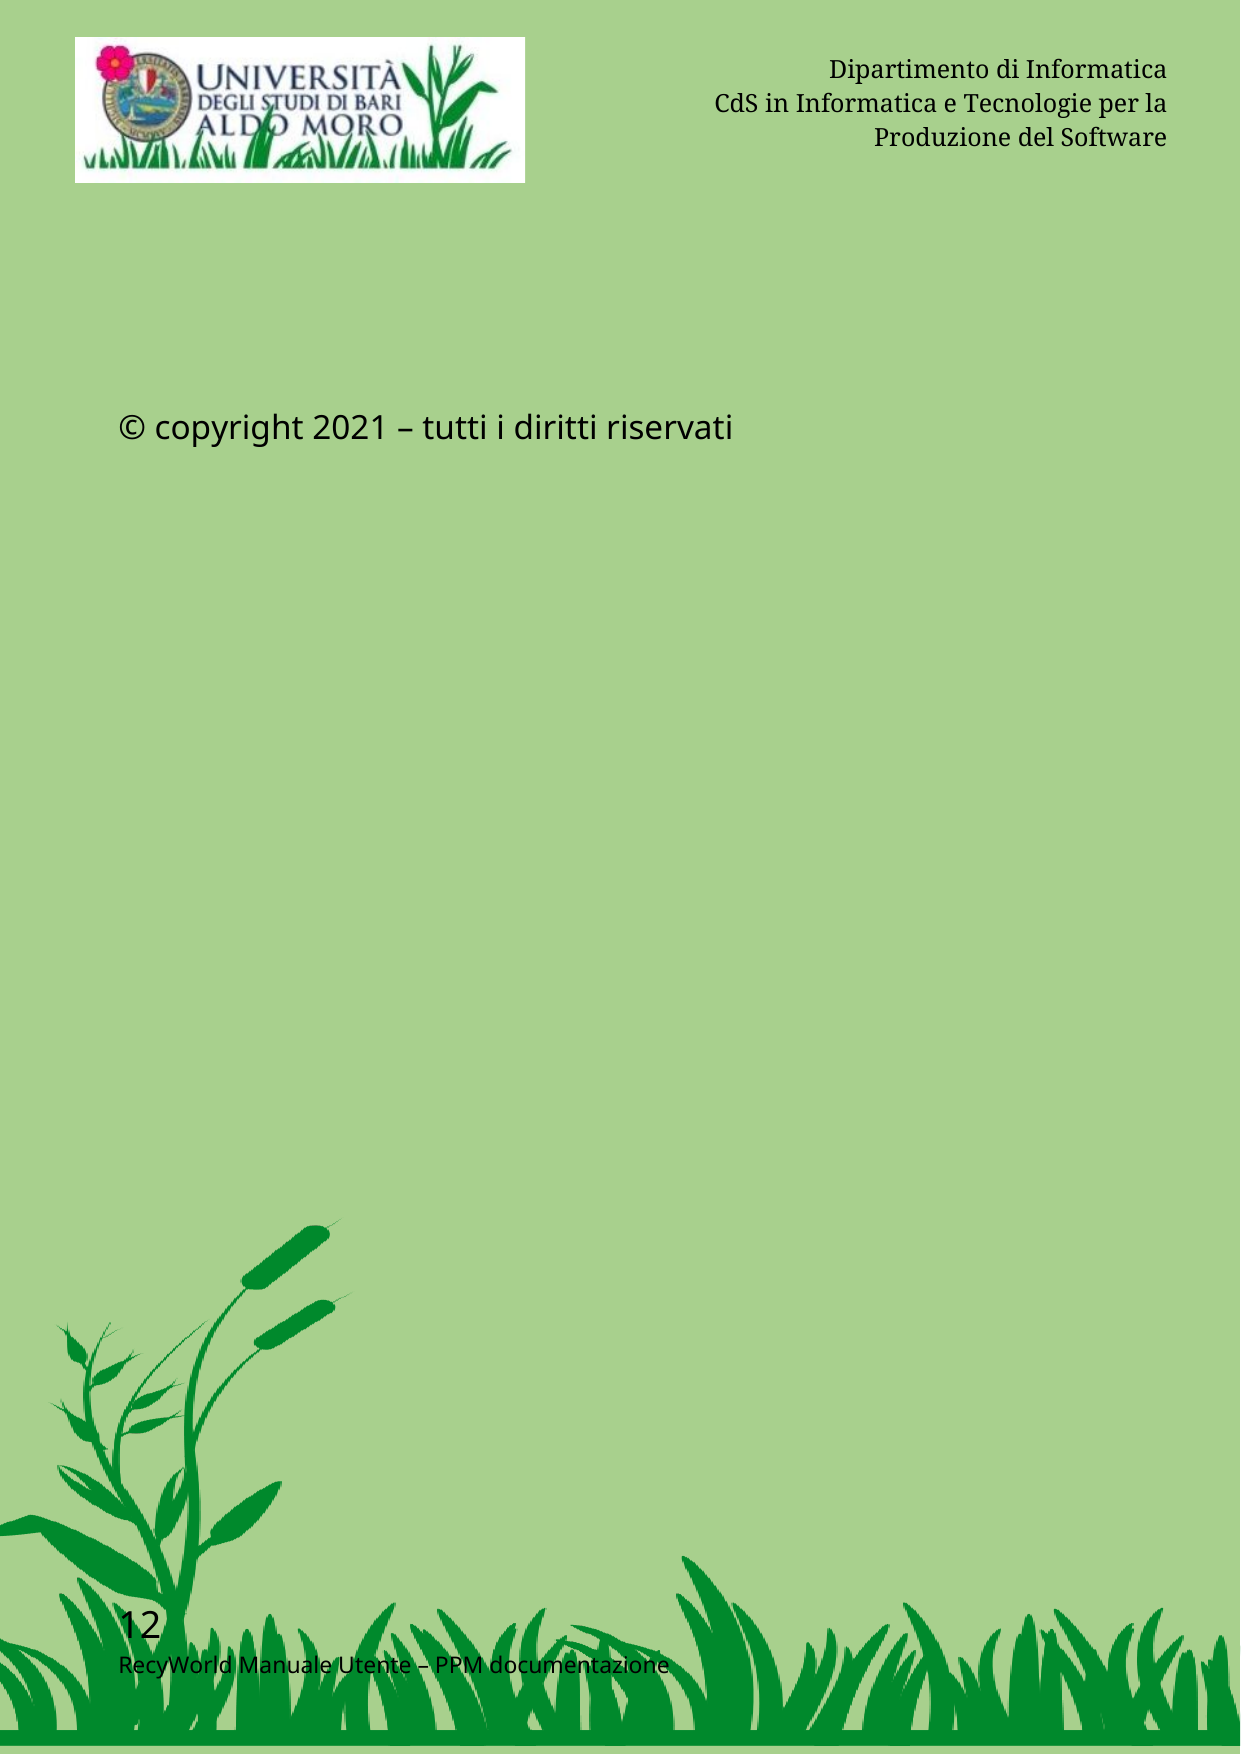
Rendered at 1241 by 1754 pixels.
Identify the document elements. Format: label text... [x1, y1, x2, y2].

text © copyright 2021 – tutti i diritti riservati [118, 404, 1122, 449]
picture [0, 1217, 1241, 1746]
picture [75, 37, 525, 183]
